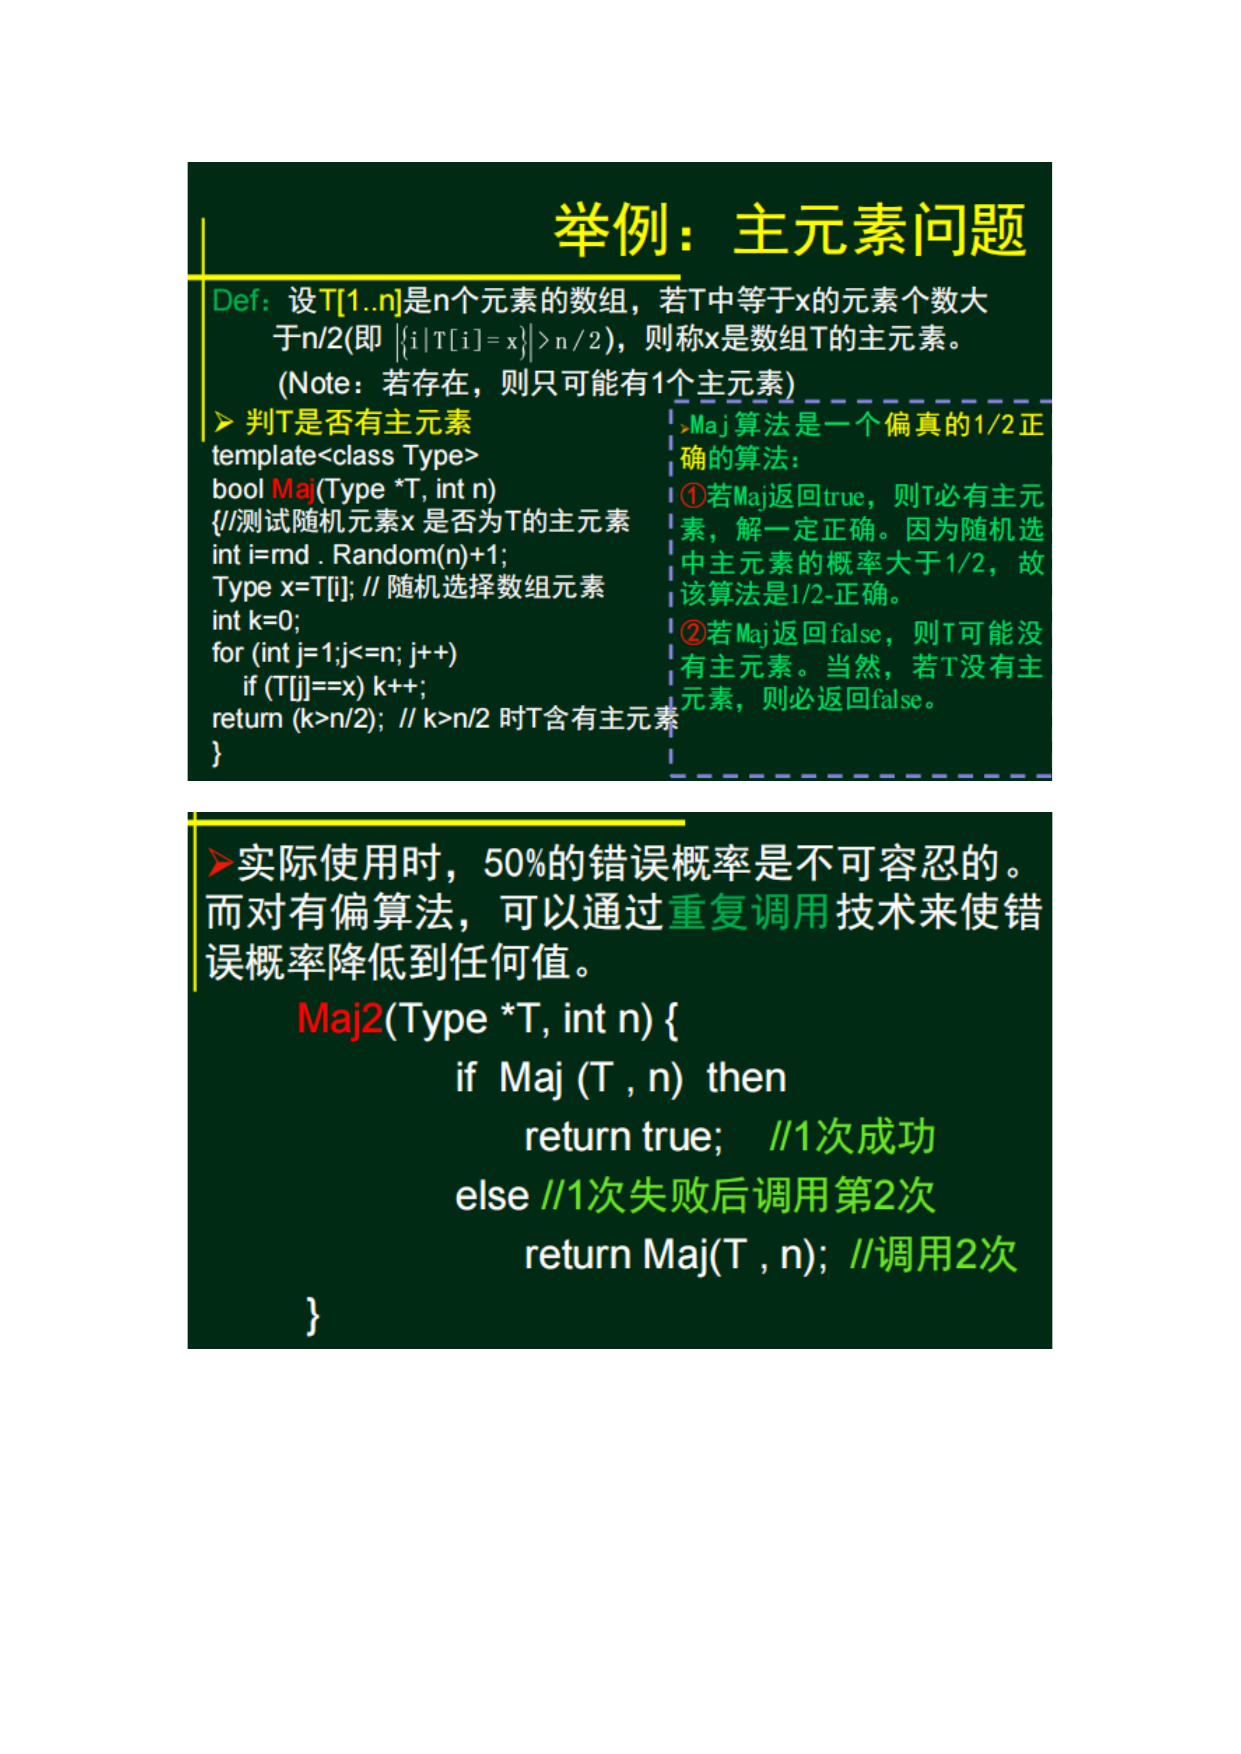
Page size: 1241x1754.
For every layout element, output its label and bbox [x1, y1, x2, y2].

picture [187, 812, 1053, 1349]
picture [187, 162, 1053, 781]
